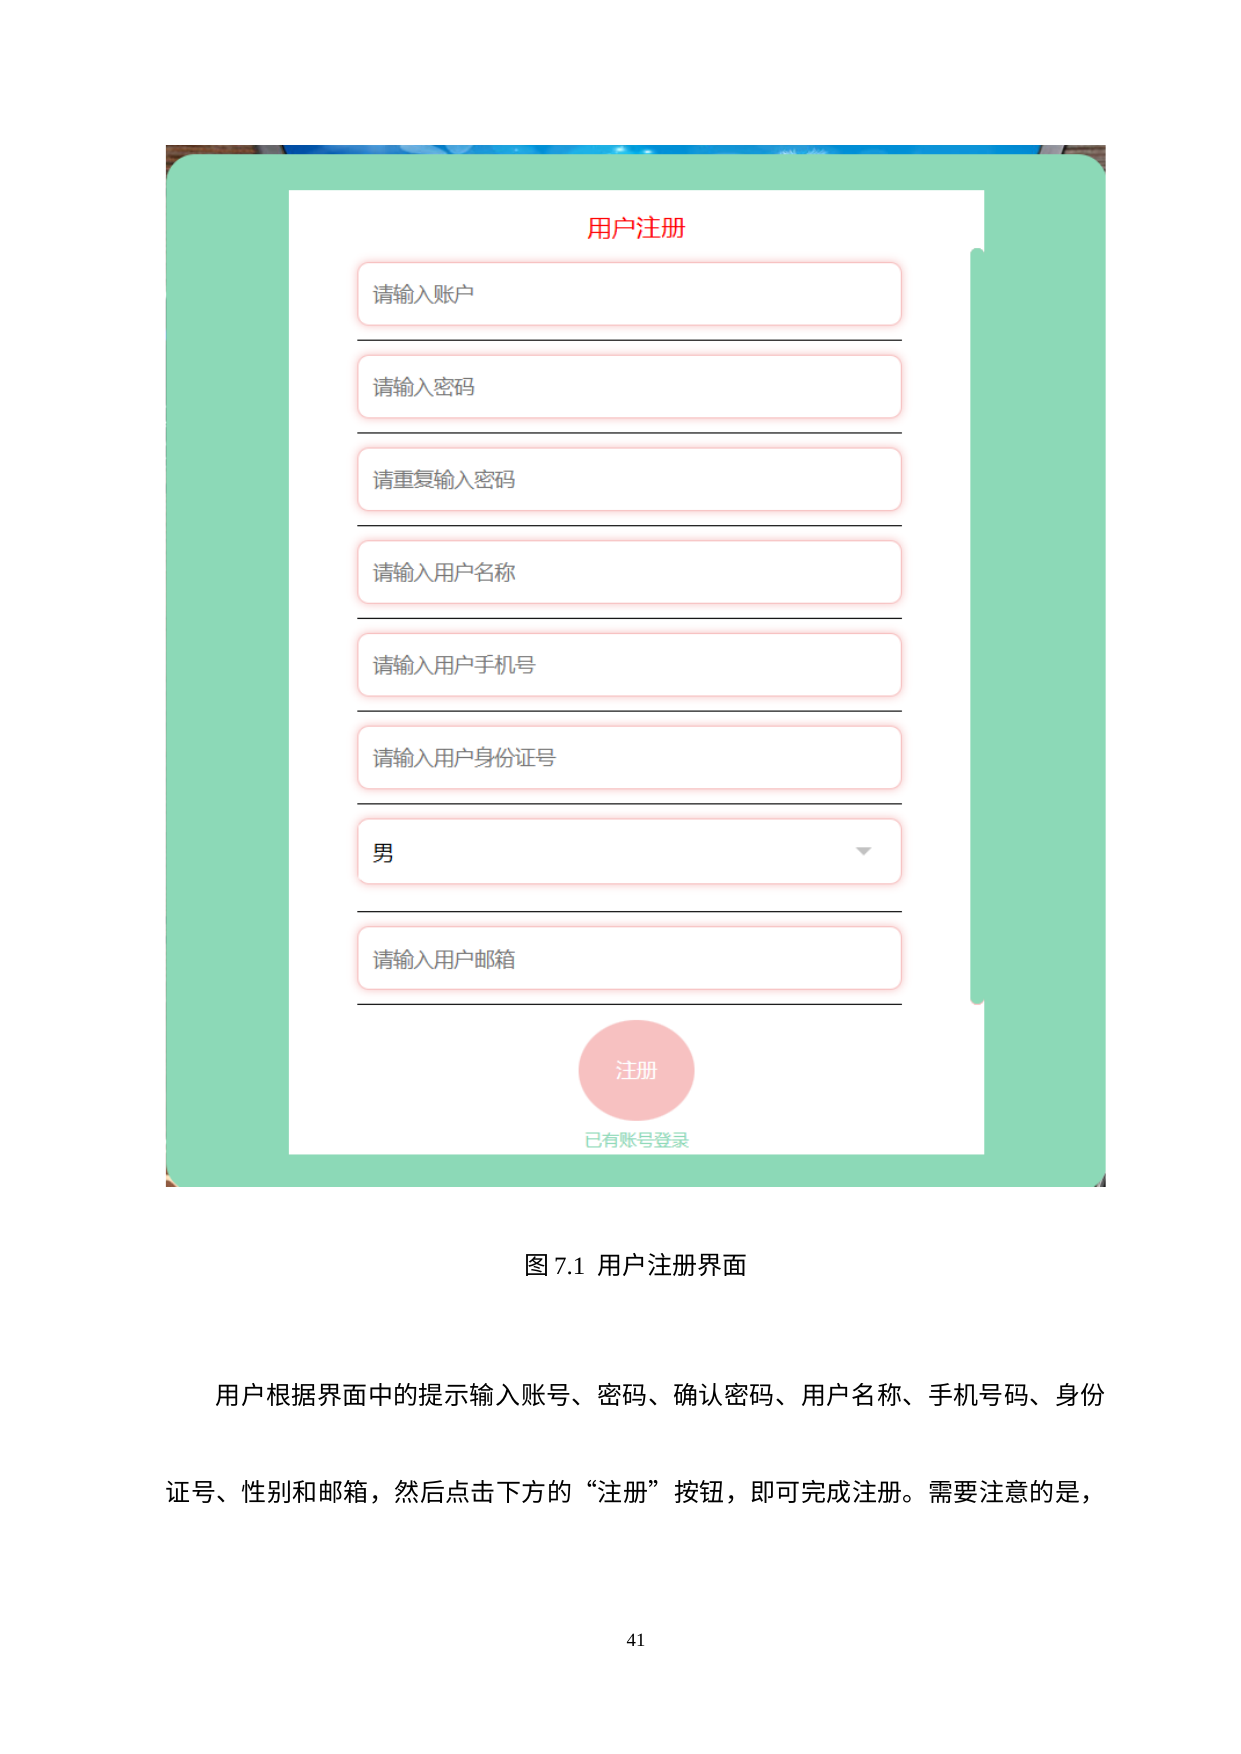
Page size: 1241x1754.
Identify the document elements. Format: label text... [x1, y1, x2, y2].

picture [1023, 145, 1033, 151]
text 图7.1 用户注册界面 [165, 1231, 1106, 1296]
picture [165, 145, 1106, 1187]
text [165, 1361, 1106, 1523]
